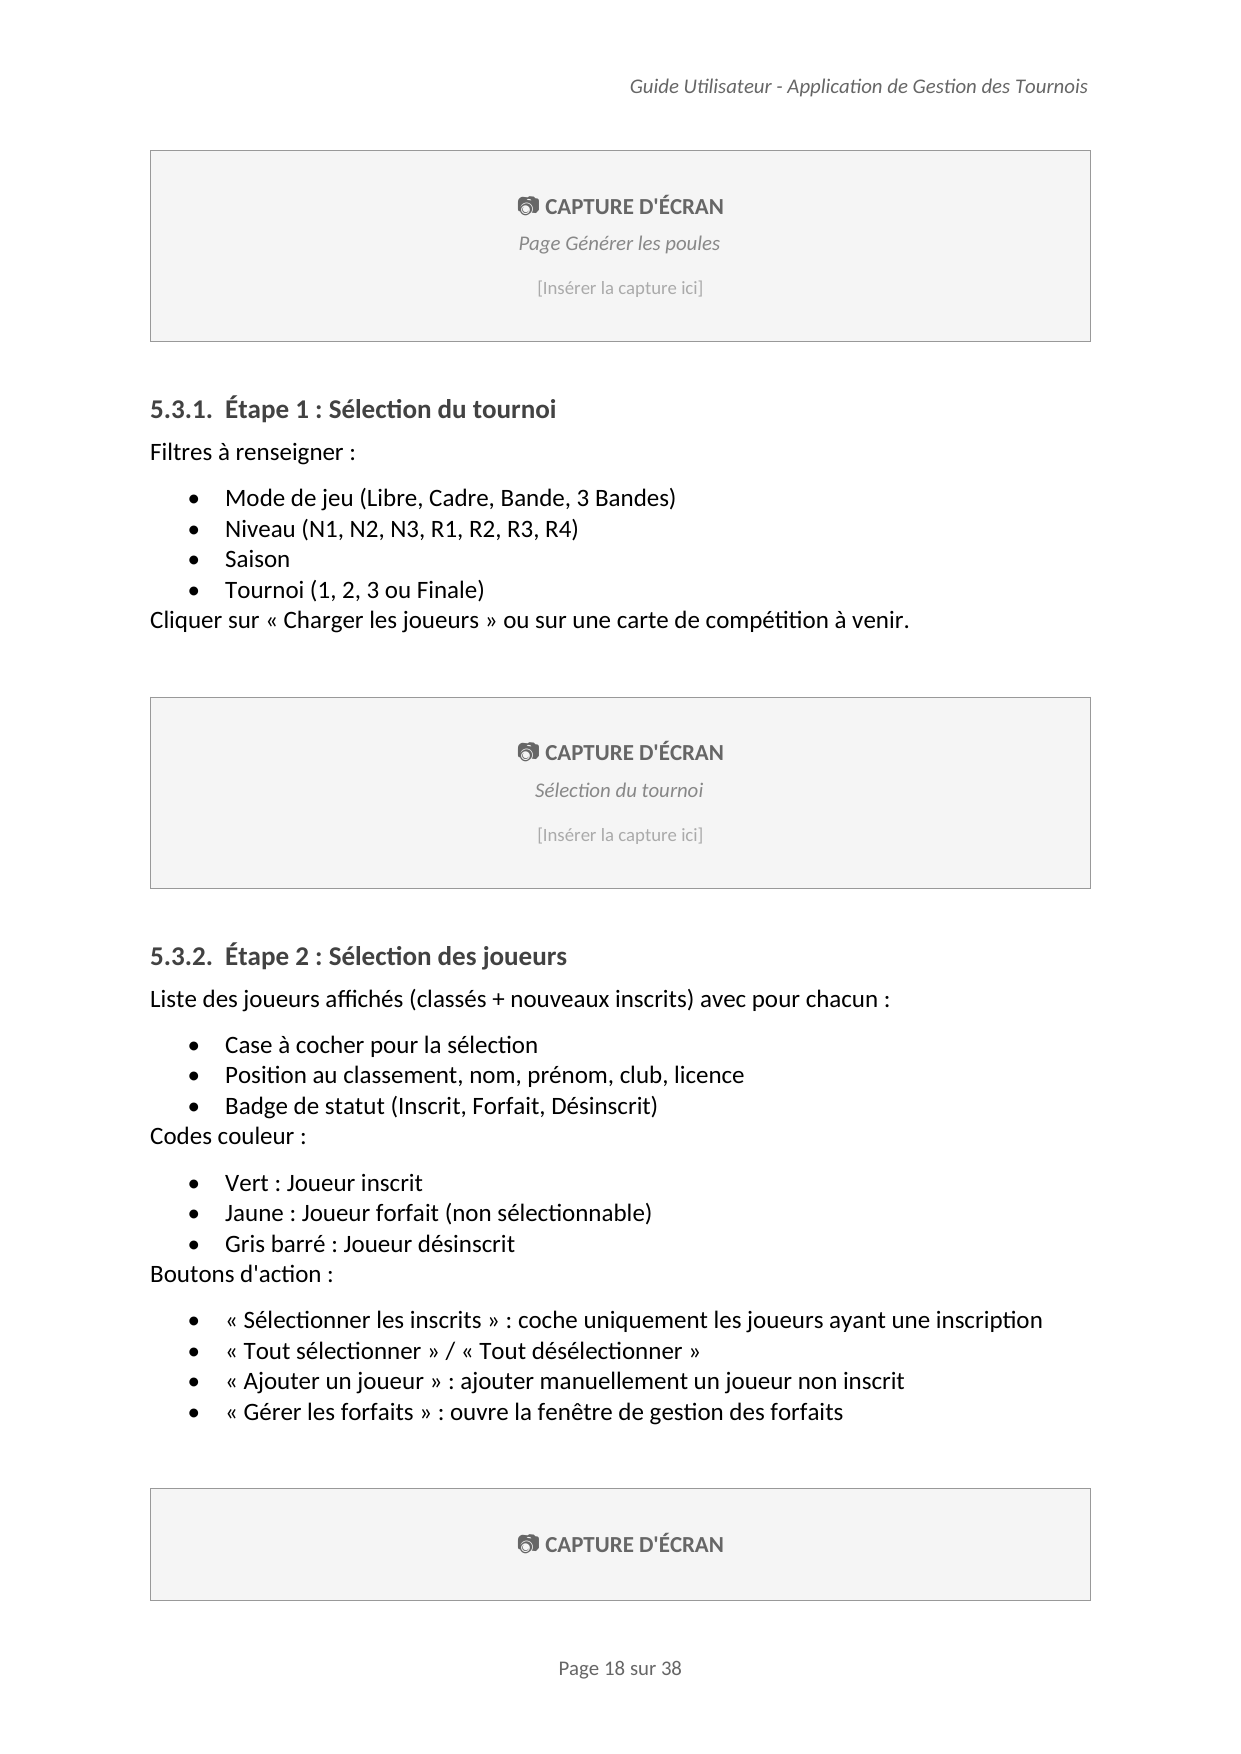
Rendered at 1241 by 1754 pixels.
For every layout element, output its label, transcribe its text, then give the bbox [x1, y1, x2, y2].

text Cliquer sur « Charger les joueurs » ou sur une carte de compétition à venir. [150, 604, 1090, 635]
list Mode de jeu (Libre, Cadre, Bande, 3 Bandes) [187, 482, 1090, 513]
list Vert : Joueur inscrit [187, 1167, 1090, 1197]
list « Tout sélectionner » / « Tout désélectionner » [187, 1335, 1090, 1365]
list « Sélectionner les inscrits » : coche uniquement les joueurs ayant une inscription [187, 1304, 1090, 1335]
table_header 📷 CAPTURE D'ÉCRAN Page Générer les poules [Insérer la capture ici] [151, 151, 1090, 341]
list Jaune : Joueur forfait (non sélectionnable) [187, 1197, 1090, 1228]
text Liste des joueurs affichés (classés + nouveaux inscrits) avec pour chacun : [150, 983, 1090, 1013]
text Codes couleur : [150, 1121, 1090, 1151]
text Boutons d'action : [150, 1258, 1090, 1289]
list « Gérer les forfaits » : ouvre la fenêtre de gestion des forfaits [187, 1396, 1090, 1426]
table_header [151, 1489, 1090, 1600]
subtitle Étape 1 : Sélection du tournoi [150, 393, 1090, 426]
text Filtres à renseigner : [150, 436, 1090, 467]
subtitle Étape 2 : Sélection des joueurs [150, 939, 1090, 972]
list Case à cocher pour la sélection [187, 1029, 1090, 1059]
table_header 📷 CAPTURE D'ÉCRAN Sélection du tournoi [Insérer la capture ici] [151, 698, 1090, 888]
list Badge de statut (Inscrit, Forfait, Désinscrit) [187, 1090, 1090, 1121]
list Niveau (N1, N2, N3, R1, R2, R3, R4) [187, 513, 1090, 543]
list Saison [187, 543, 1090, 574]
list « Ajouter un joueur » : ajouter manuellement un joueur non inscrit [187, 1365, 1090, 1396]
list Position au classement, nom, prénom, club, licence [187, 1059, 1090, 1090]
list Gris barré : Joueur désinscrit [187, 1228, 1090, 1258]
list Tournoi (1, 2, 3 ou Finale) [187, 574, 1090, 604]
